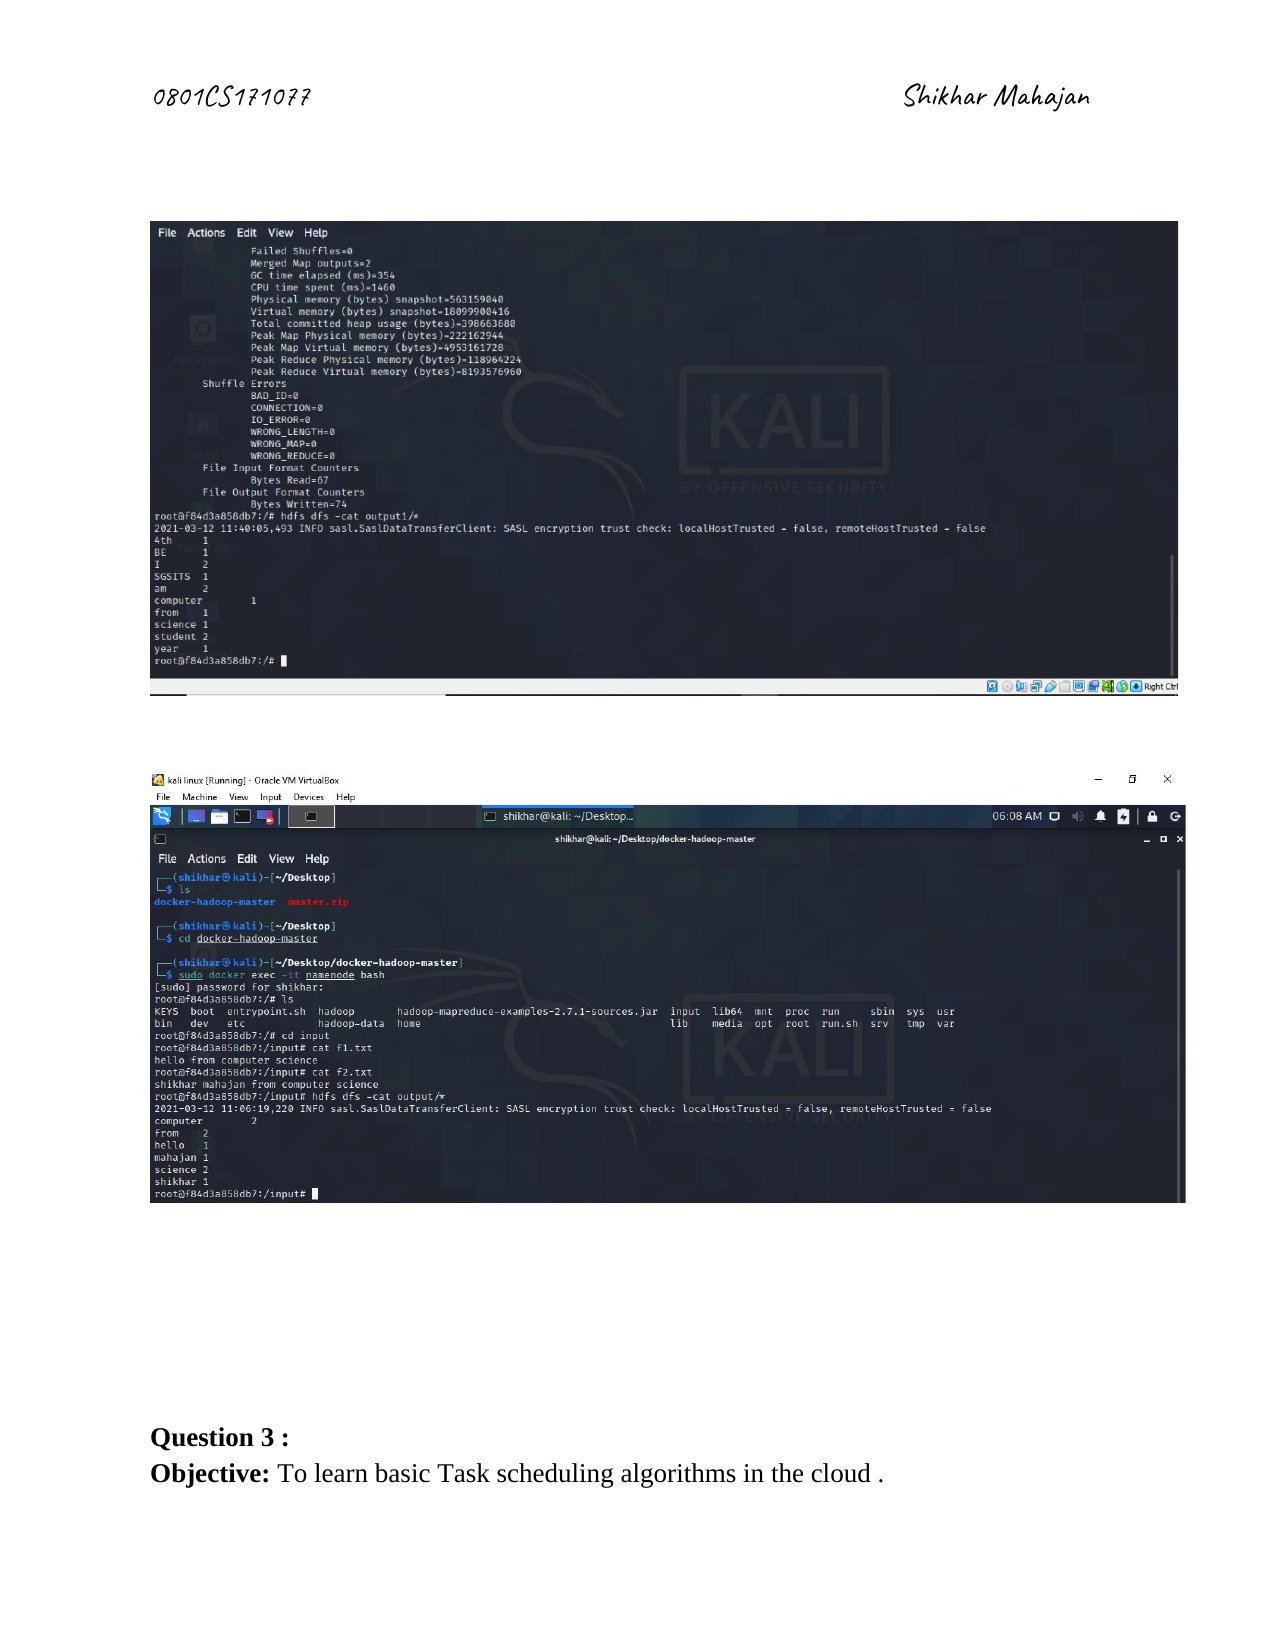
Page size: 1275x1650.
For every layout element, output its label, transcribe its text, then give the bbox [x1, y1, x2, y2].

text Question 3 : [150, 1421, 1125, 1452]
picture [150, 221, 1179, 696]
text Objective: To learn basic Task scheduling algorithms in the cloud . [150, 1457, 1125, 1488]
picture [150, 771, 1186, 1203]
